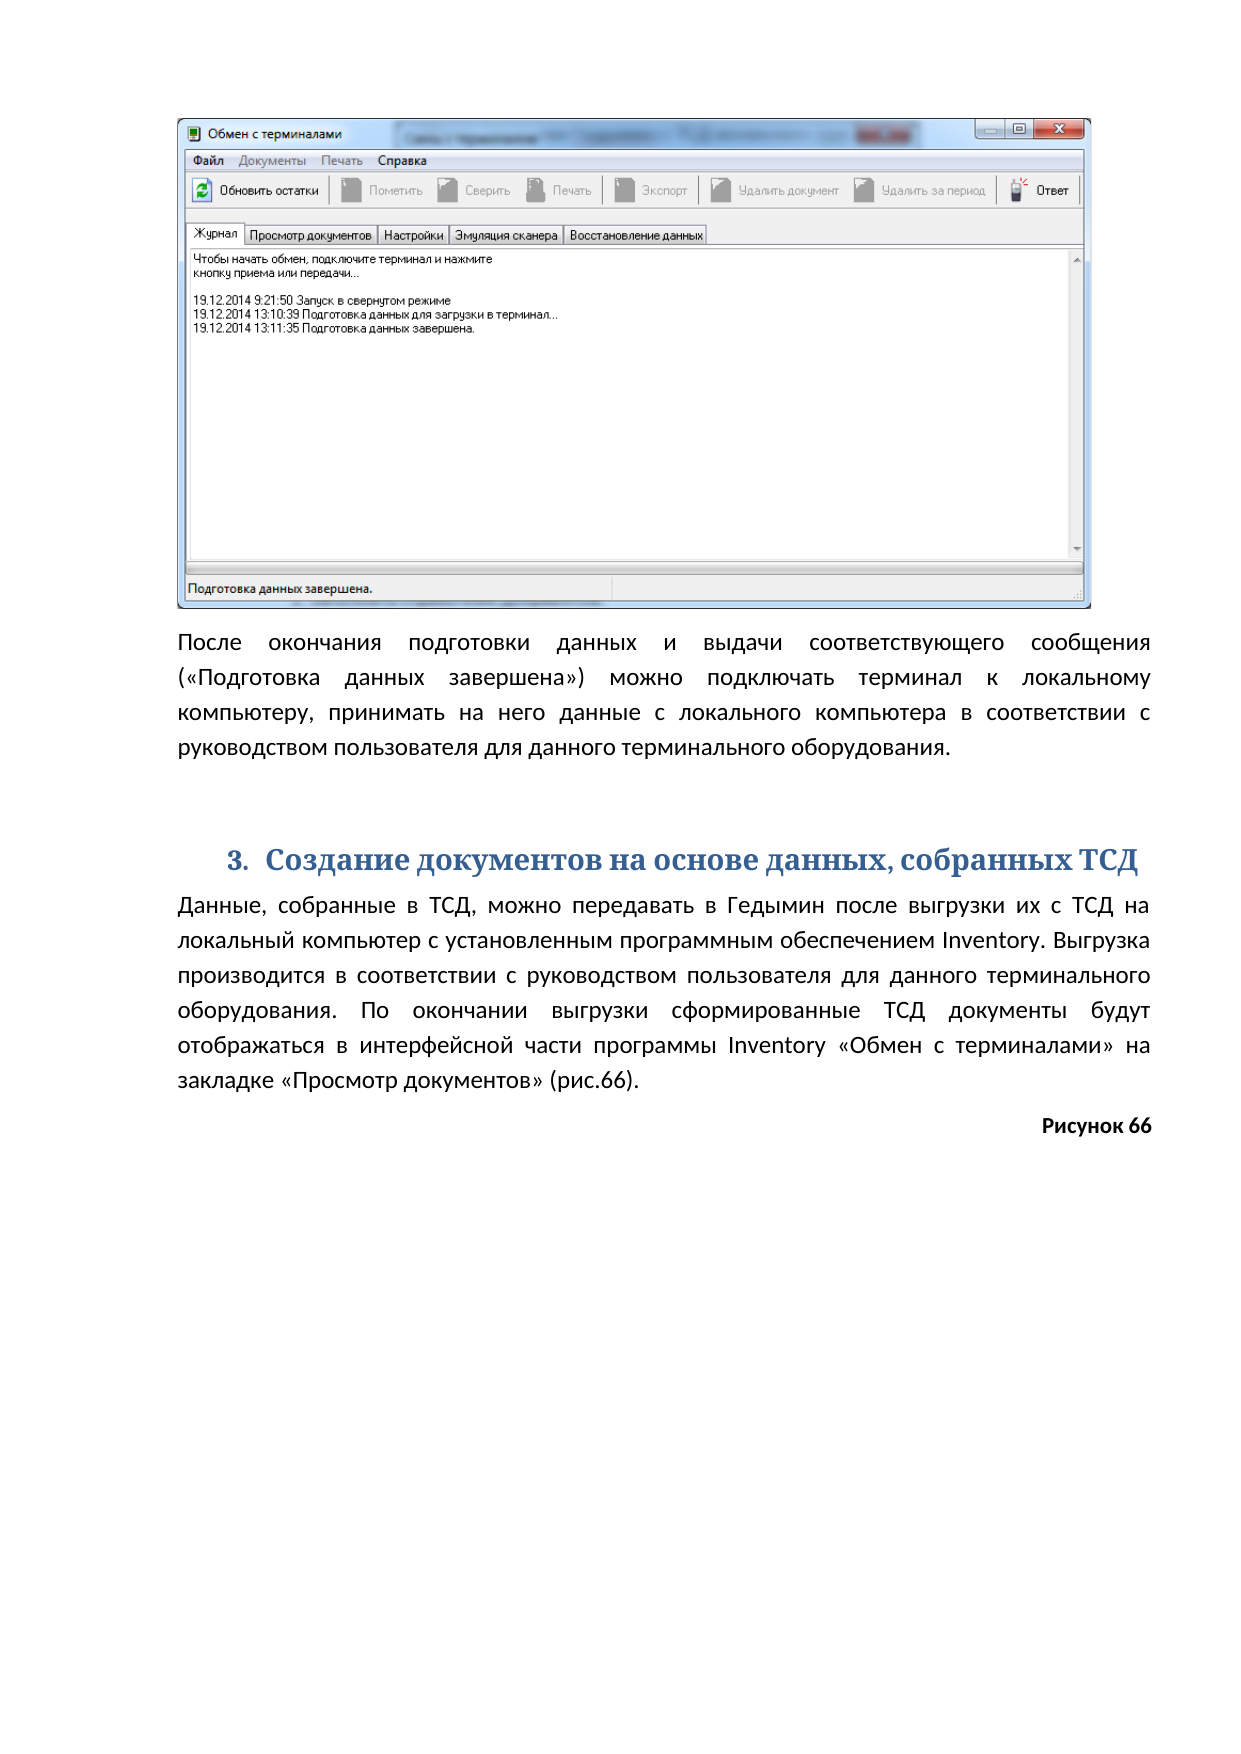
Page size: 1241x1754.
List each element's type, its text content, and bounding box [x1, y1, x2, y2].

picture [177, 118, 1092, 609]
subtitle Создание документов на основе данных, собранных ТСД [215, 844, 1152, 878]
text Рисунок 66 [177, 1111, 1152, 1139]
text После окончания подготовки данных и выдачи соответствующего сообщения («Подготовка данных завершена») можно подключать терминал к локальному компьютеру, принимать на него данные с локального компьютера в соответствии с руководством пользователя для данного терминального оборудования. [177, 626, 1152, 761]
text Данные, собранные в ТСД, можно передавать в Гедымин после выгрузки их с ТСД на локальный компьютер с установленным программным обеспечением Inventory. Выгрузка производится в соответствии с руководством пользователя для данного терминального оборудования. По окончании выгрузки сформированные ТСД документы будут отображаться в интерфейсной части программы Inventory «Обмен с терминалами» на закладке «Просмотр документов» (рис.66). [177, 889, 1152, 1094]
